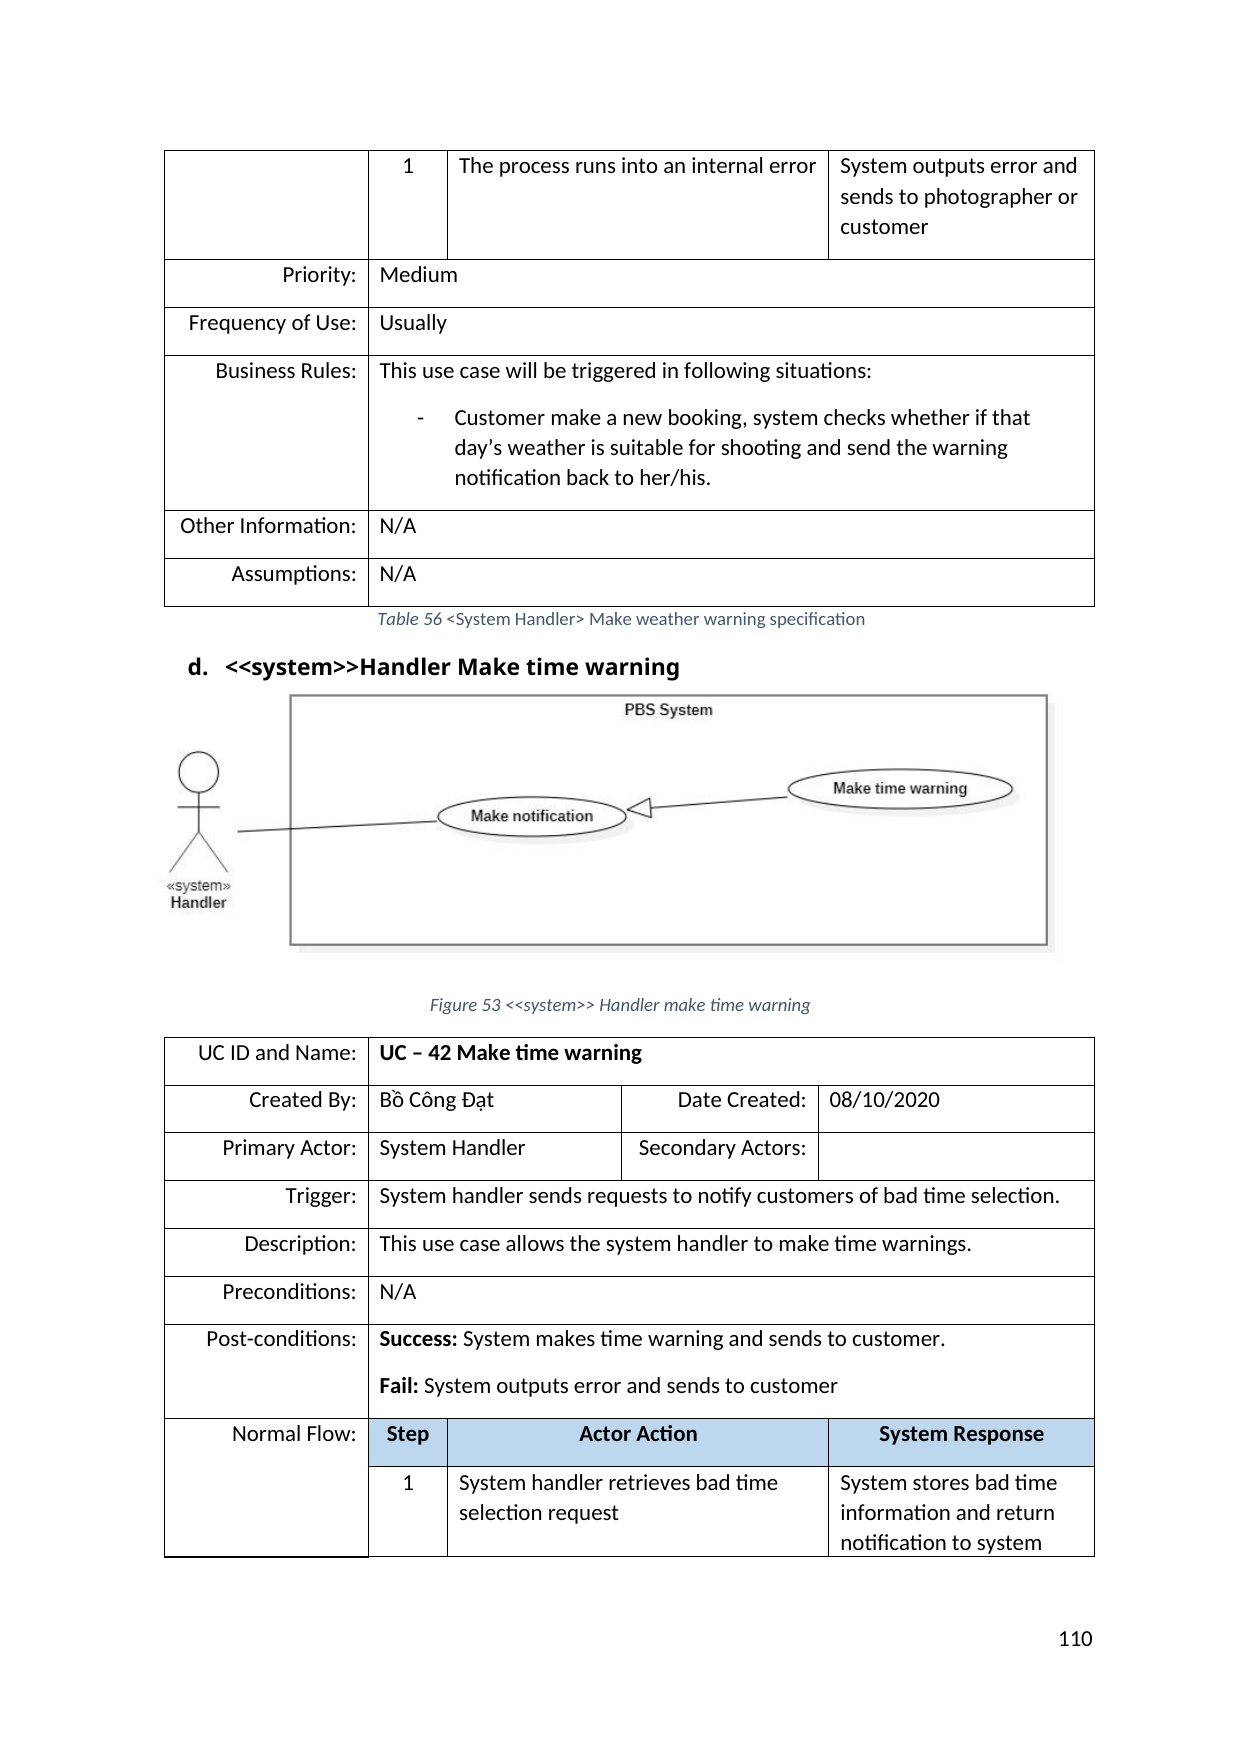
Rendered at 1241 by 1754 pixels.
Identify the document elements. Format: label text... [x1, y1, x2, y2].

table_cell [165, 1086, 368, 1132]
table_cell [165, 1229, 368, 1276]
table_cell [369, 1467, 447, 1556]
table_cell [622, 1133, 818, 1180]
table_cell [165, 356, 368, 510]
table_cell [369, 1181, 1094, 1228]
text Figure 53 <<system>> Handler make time warning [150, 993, 1093, 1016]
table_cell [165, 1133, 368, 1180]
picture [150, 684, 1093, 991]
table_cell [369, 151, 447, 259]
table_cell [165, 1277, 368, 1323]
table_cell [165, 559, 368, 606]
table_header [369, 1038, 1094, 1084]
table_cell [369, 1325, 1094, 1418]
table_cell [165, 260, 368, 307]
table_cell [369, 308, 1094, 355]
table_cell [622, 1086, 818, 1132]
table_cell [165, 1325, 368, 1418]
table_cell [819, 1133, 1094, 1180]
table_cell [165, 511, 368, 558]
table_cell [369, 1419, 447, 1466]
text Table 56 <System Handler> Make weather warning specification [150, 607, 1093, 629]
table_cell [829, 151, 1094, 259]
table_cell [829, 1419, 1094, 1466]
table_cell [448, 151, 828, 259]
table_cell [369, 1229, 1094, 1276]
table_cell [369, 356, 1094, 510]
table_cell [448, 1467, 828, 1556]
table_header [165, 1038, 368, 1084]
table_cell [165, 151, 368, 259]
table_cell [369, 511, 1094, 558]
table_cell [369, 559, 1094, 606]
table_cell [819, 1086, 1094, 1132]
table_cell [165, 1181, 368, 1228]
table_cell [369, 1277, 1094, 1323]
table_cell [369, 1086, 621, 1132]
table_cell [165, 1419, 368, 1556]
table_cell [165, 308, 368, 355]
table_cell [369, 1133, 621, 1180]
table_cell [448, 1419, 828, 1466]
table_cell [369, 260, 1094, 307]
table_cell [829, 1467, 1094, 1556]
subtitle <<system>>Handler Make time warning [187, 650, 1093, 682]
